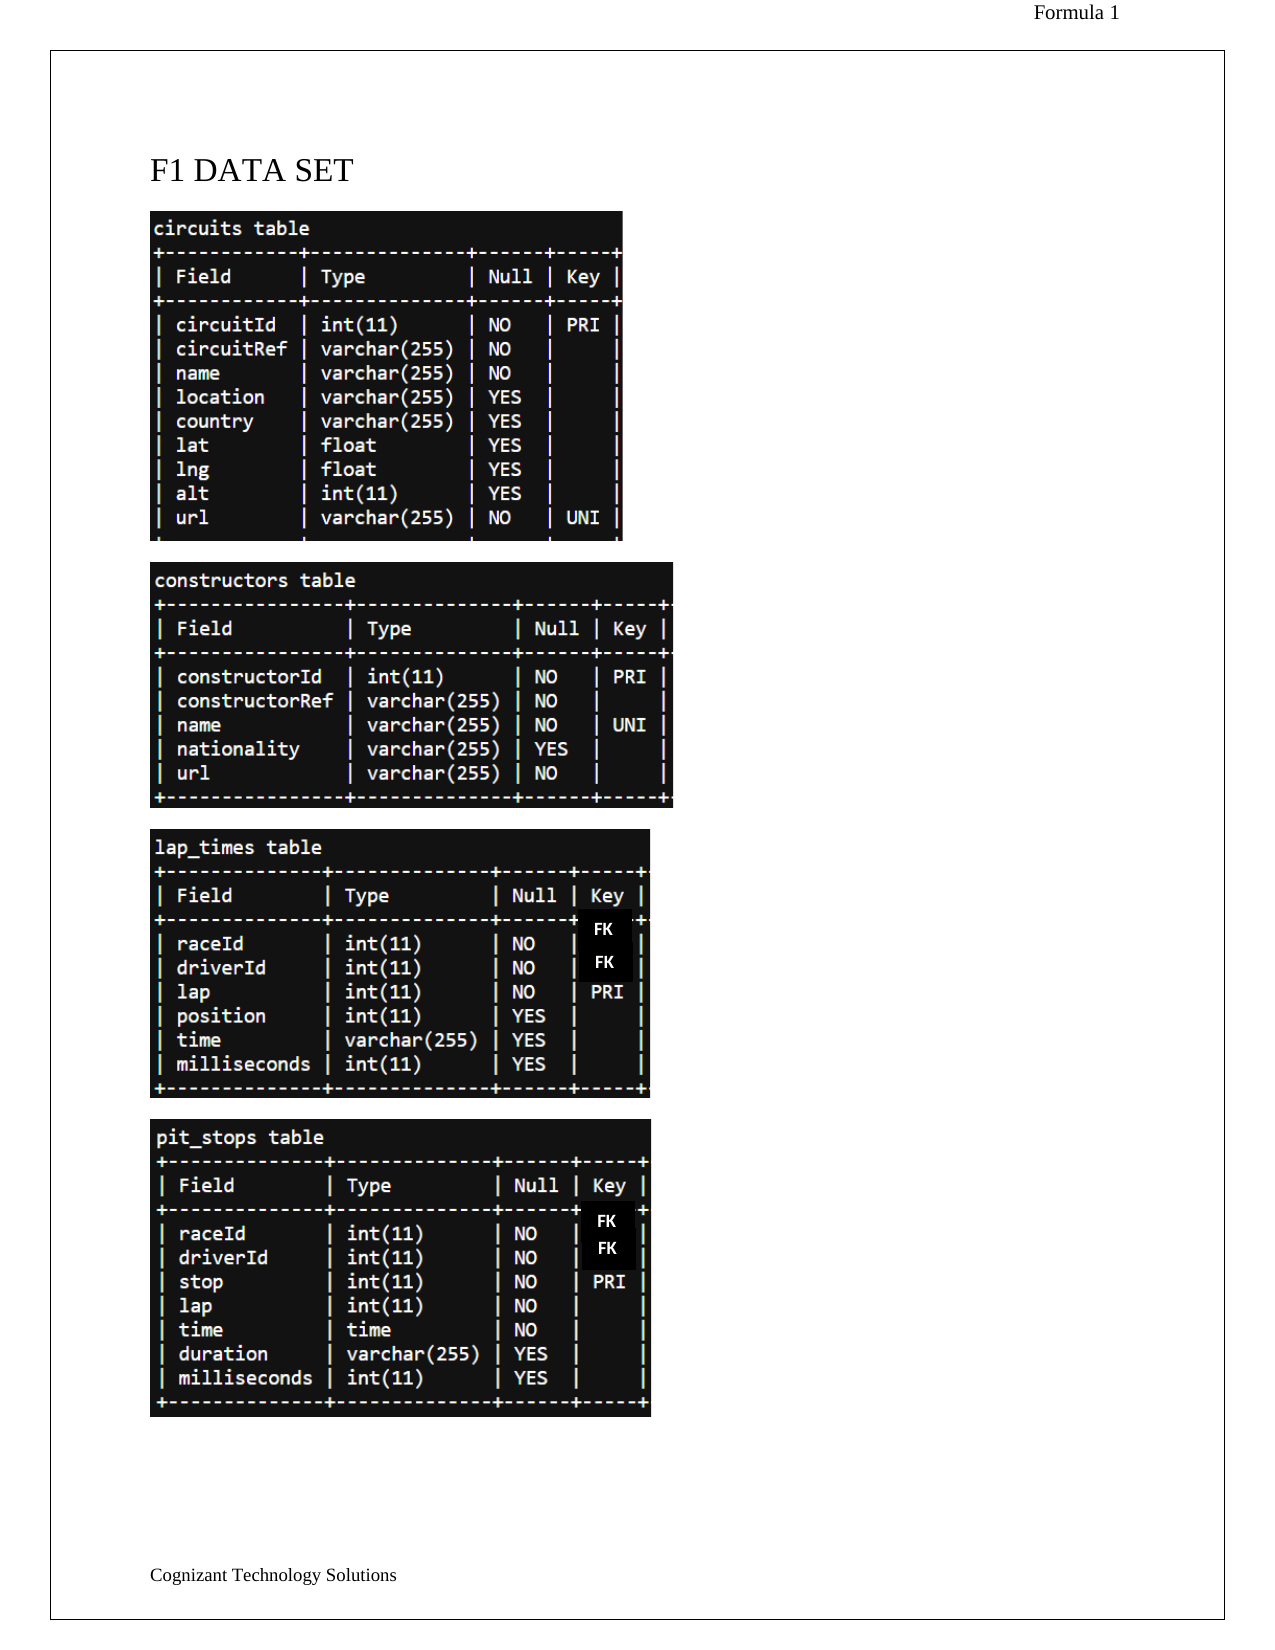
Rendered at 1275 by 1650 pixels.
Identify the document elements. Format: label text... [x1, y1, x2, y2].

picture [150, 211, 623, 541]
picture [150, 1119, 652, 1417]
picture [150, 562, 674, 808]
text F1 DATA SET [150, 150, 1125, 188]
picture [150, 829, 651, 1098]
